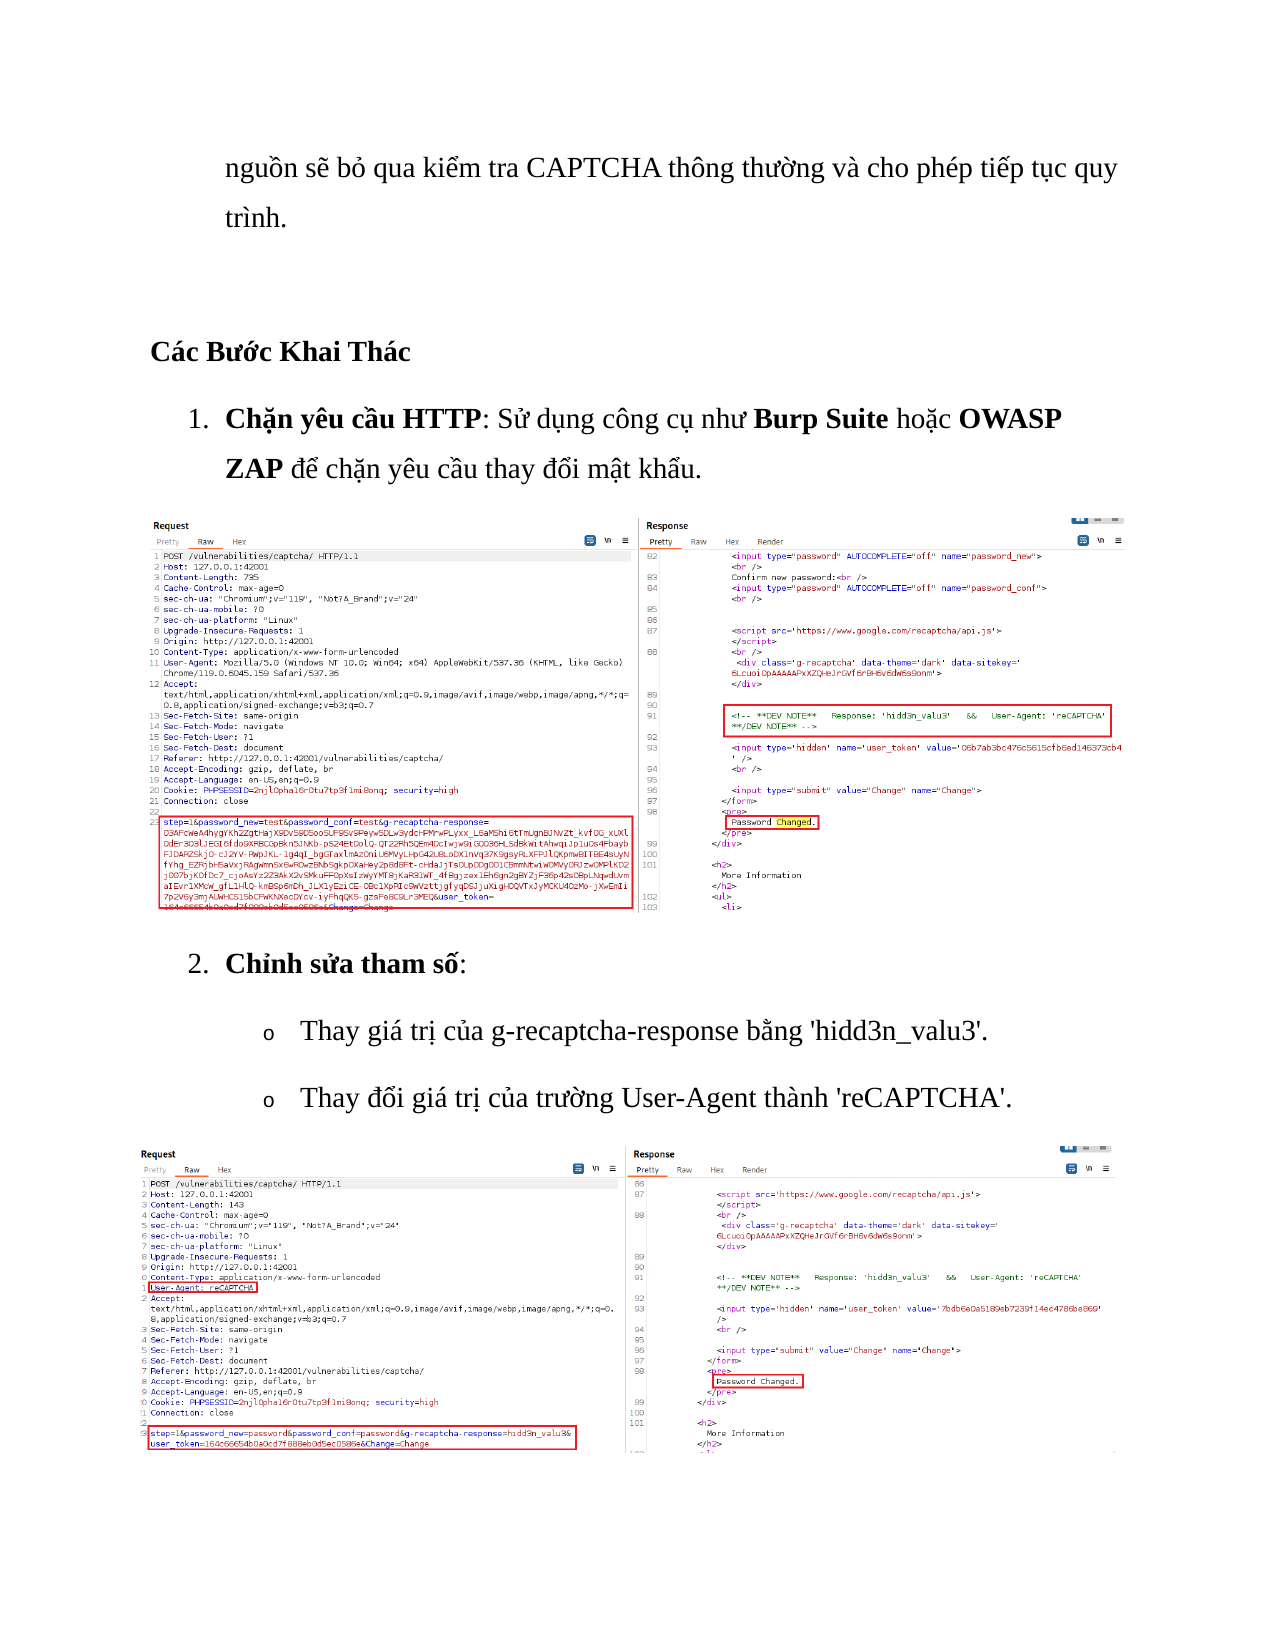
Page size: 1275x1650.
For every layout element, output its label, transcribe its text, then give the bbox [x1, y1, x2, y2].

list Chặn yêu cầu HTTP: Sử dụng công cụ như Burp Suite hoặc OWASP ZAP để chặn yêu cầu thay đổi mật khẩu. [187, 401, 1125, 485]
picture [150, 518, 1125, 913]
picture [140, 1146, 1116, 1453]
list Thay đổi giá trị của trường User-Agent thành 'reCAPTCHA'. [262, 1080, 1125, 1113]
text Các Bước Khai Thác [150, 334, 1125, 368]
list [187, 150, 1125, 234]
list Thay giá trị của g-recaptcha-response bằng 'hidd3n_valu3'. [262, 1013, 1125, 1046]
list Chỉnh sửa tham số: [187, 946, 1125, 979]
